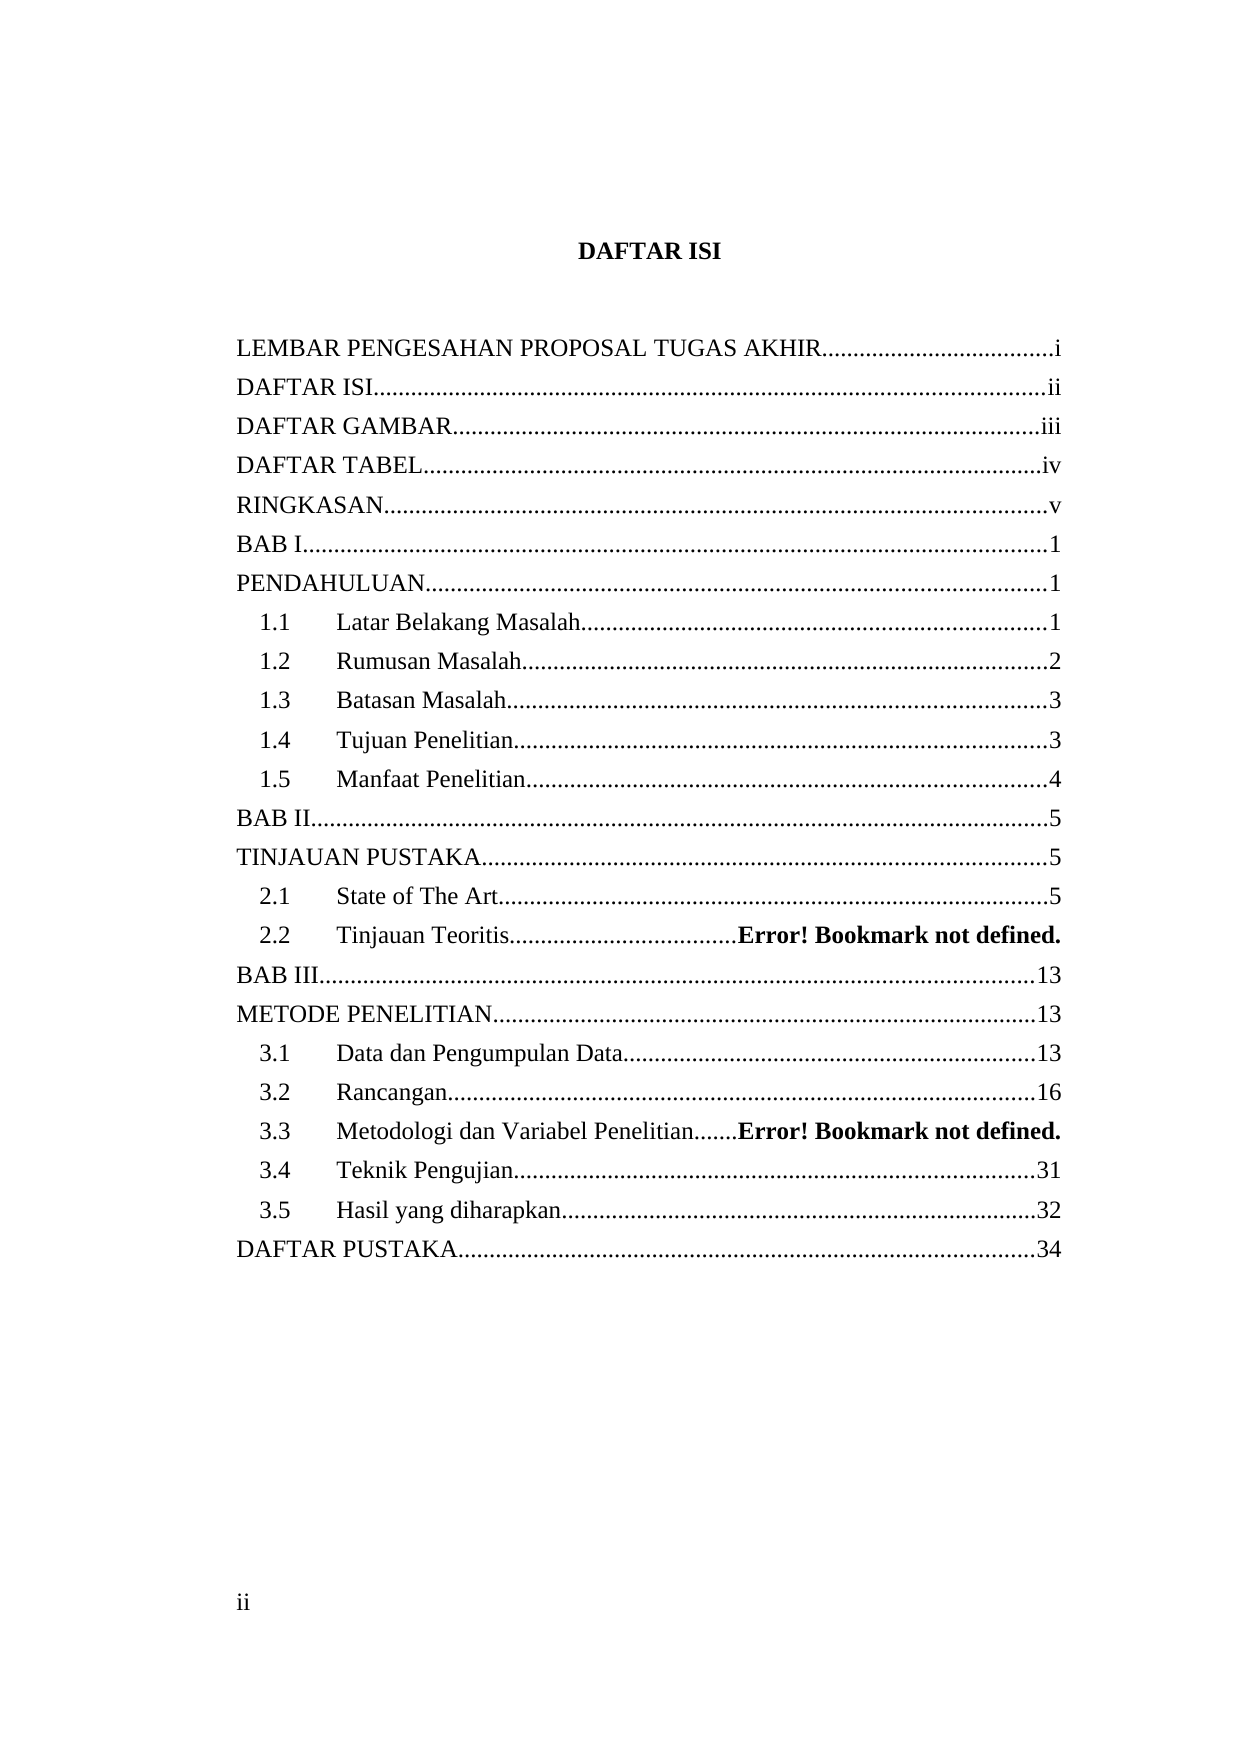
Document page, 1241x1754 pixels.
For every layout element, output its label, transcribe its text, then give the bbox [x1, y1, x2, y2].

text RINGKASAN v [236, 490, 1063, 518]
text DAFTAR GAMBAR iii [236, 411, 1063, 440]
text 3.2 Rancangan 16 [259, 1077, 1063, 1106]
text BAB III 13 [236, 960, 1063, 988]
text 3.3 Metodologi dan Variabel Penelitian Error! Bookmark not defined. [259, 1116, 1063, 1145]
text 2.1 State of The Art 5 [259, 881, 1063, 910]
text BAB I 1 [236, 529, 1063, 558]
text DAFTAR PUSTAKA 34 [236, 1234, 1063, 1263]
subtitle DAFTAR ISI [236, 236, 1063, 265]
text 1.1 Latar Belakang Masalah 1 [259, 607, 1063, 636]
text 2.2 Tinjauan Teoritis Error! Bookmark not defined. [259, 921, 1063, 949]
text 1.3 Batasan Masalah 3 [259, 686, 1063, 714]
text METODE PENELITIAN 13 [236, 999, 1063, 1028]
text 3.4 Teknik Pengujian 31 [259, 1156, 1063, 1184]
text DAFTAR ISI ii [236, 372, 1063, 401]
text 3.5 Hasil yang diharapkan 32 [259, 1195, 1063, 1223]
text 1.5 Manfaat Penelitian 4 [259, 764, 1063, 793]
text PENDAHULUAN 1 [236, 568, 1063, 597]
text 1.2 Rumusan Masalah 2 [259, 646, 1063, 675]
text 3.1 Data dan Pengumpulan Data 13 [259, 1038, 1063, 1067]
text 1.4 Tujuan Penelitian 3 [259, 725, 1063, 753]
text BAB II 5 [236, 803, 1063, 832]
text TINJAUAN PUSTAKA 5 [236, 842, 1063, 871]
text LEMBAR PENGESAHAN PROPOSAL TUGAS AKHIR i [236, 333, 1063, 362]
text DAFTAR TABEL iv [236, 451, 1063, 479]
